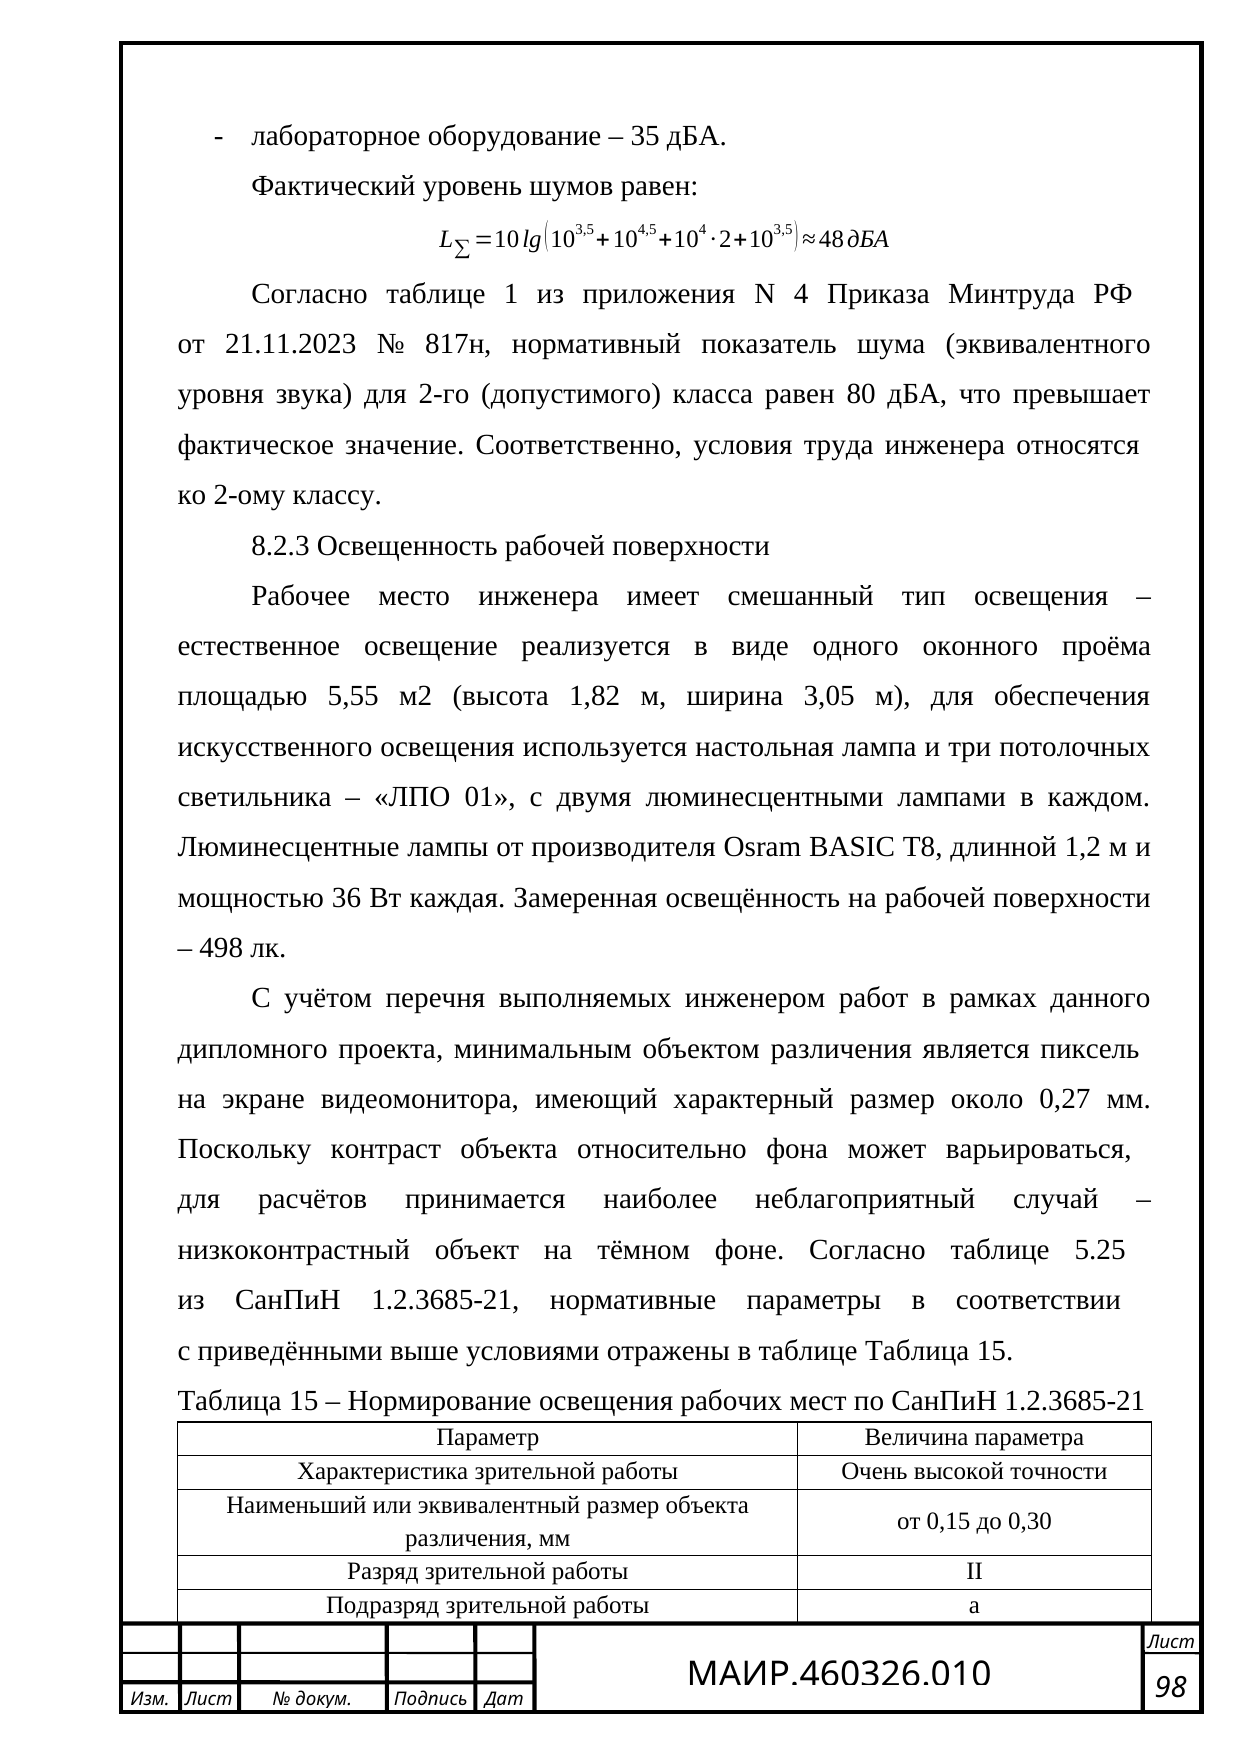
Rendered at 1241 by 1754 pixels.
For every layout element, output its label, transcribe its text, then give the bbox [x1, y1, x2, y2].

text Рабочее место инженера имеет смешанный тип освещения – естественное освещение реализуется в виде одного оконного проёма площадью 5,55 м2 (высота 1,82 м, ширина 3,05 м), для обеспечения искусственного освещения используется настольная лампа и три потолочных светильника – «ЛПО 01», с двумя люминесцентными лампами в каждом. Люминесцентные лампы от производителя Osram BASIC T8, длинной 1,2 м и мощностью 36 Вт каждая. Замеренная освещённость на рабочей поверхности – 498 лк. [177, 578, 1152, 964]
table_cell а [798, 1590, 1151, 1623]
table_cell от 0,15 до 0,30 [798, 1490, 1151, 1555]
table_header Параметр [178, 1423, 797, 1455]
text С учётом перечня выполняемых инженером работ в рамках данного дипломного проекта, минимальным объектом различения является пиксель на экране видеомонитора, имеющий характерный размер около 0,27 мм. Поскольку контраст объекта относительно фона может варьироваться, для расчётов принимается наиболее неблагоприятный случай – низкоконтрастный объект на тёмном фоне. Согласно таблице 5.25 из СанПиН 1.2.3685-21, нормативные параметры в соответствии с приведёнными выше условиями отражены в таблице 15. [177, 980, 1152, 1366]
text Согласно таблице 1 из приложения N 4 Приказа Минтруда РФ от 21.11.2023 № 817н, нормативный показатель шума (эквивалентного уровня звука) для 2-го (допустимого) класса равен 80 дБА, что превышает фактическое значение. Соответственно, условия труда инженера относятся ко 2-ому классу. [177, 276, 1152, 511]
table_cell Характеристика зрительной работы [178, 1456, 797, 1489]
subtitle 8.2.3 Освещенность рабочей поверхности [177, 528, 1152, 561]
table_cell Очень высокой точности [798, 1456, 1151, 1489]
table_header Величина параметра [798, 1423, 1151, 1455]
table_cell Разряд зрительной работы [178, 1556, 797, 1589]
table_cell Подразряд зрительной работы [178, 1590, 797, 1623]
list лабораторное оборудование – 35 дБА. [213, 118, 1152, 152]
table_cell Наименьший или эквивалентный размер объекта различения, мм [178, 1490, 797, 1555]
text Фактический уровень шумов равен: [177, 168, 1152, 202]
table_cell II [798, 1556, 1151, 1589]
